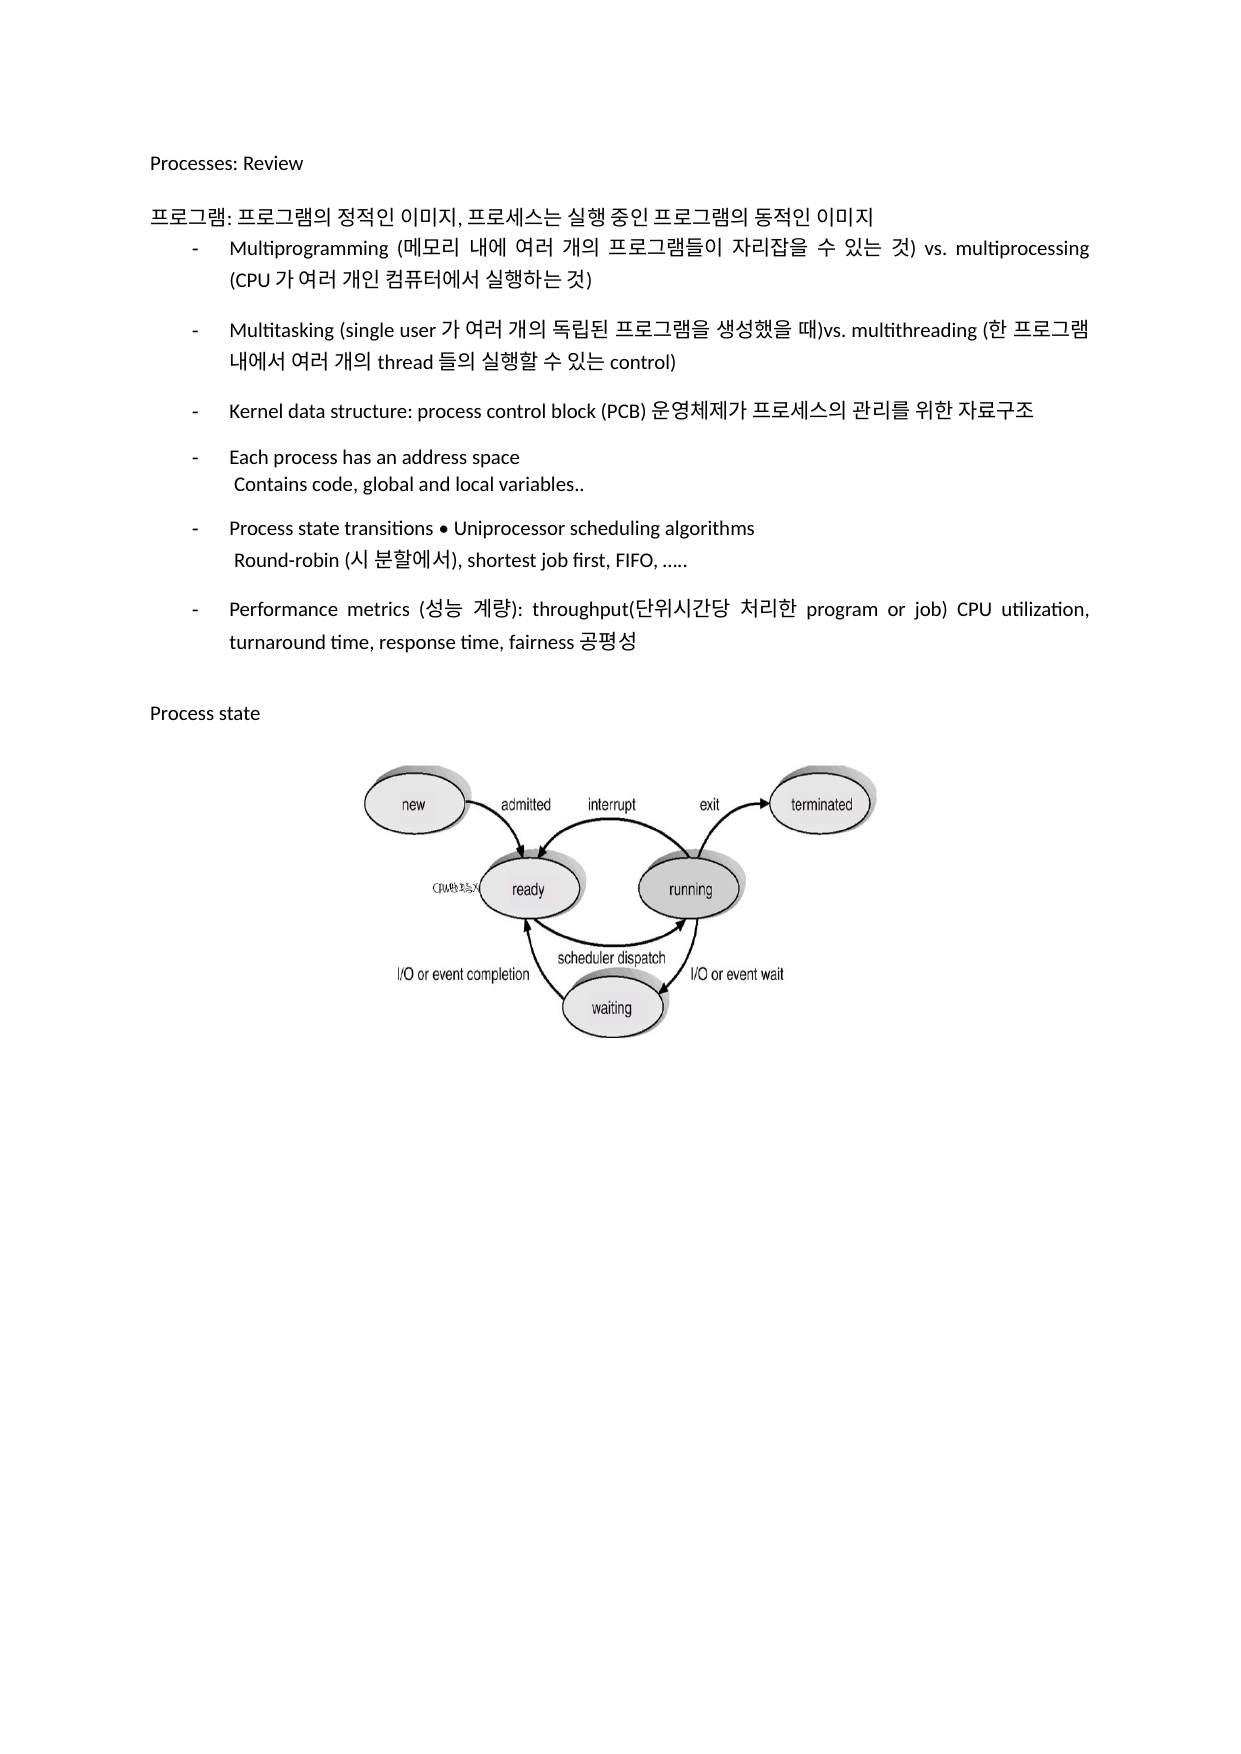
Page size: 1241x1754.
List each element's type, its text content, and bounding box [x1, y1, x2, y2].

list Multiprogramming (메모리 내에 여러 개의 프로그램들이 자리잡을 수 있는 것) vs. multiprocessing (CPU가 여러 개인 컴퓨터에서 실행하는 것) [192, 231, 1090, 294]
text Processes: Review [150, 150, 1090, 175]
list Multitasking (single user가 여러 개의 독립된 프로그램을 생성했을 때)vs. multithreading (한 프로그램 내에서 여러 개의 thread들의 실행할 수 있는 control) [192, 313, 1090, 376]
list Kernel data structure: process control block (PCB) 운영체제가 프로세스의 관리를 위한 자료구조 [192, 395, 1090, 425]
list Performance metrics (성능 계량): throughput(단위시간당 처리한 program or job) CPU utilization, turnaround time, response time, fairness 공평성 [192, 593, 1090, 655]
text 프로그램: 프로그램의 정적인 이미지, 프로세스는 실행 중인 프로그램의 동적인 이미지 [150, 201, 1090, 231]
list Process state transitions • Uniprocessor scheduling algorithms Round-robin (시 분할에서), shortest job first, FIFO, ….. [192, 516, 1090, 573]
picture [354, 750, 886, 1043]
list Each process has an address space Contains code, global and local variables.. [192, 444, 1090, 497]
text Process state [150, 700, 1090, 725]
